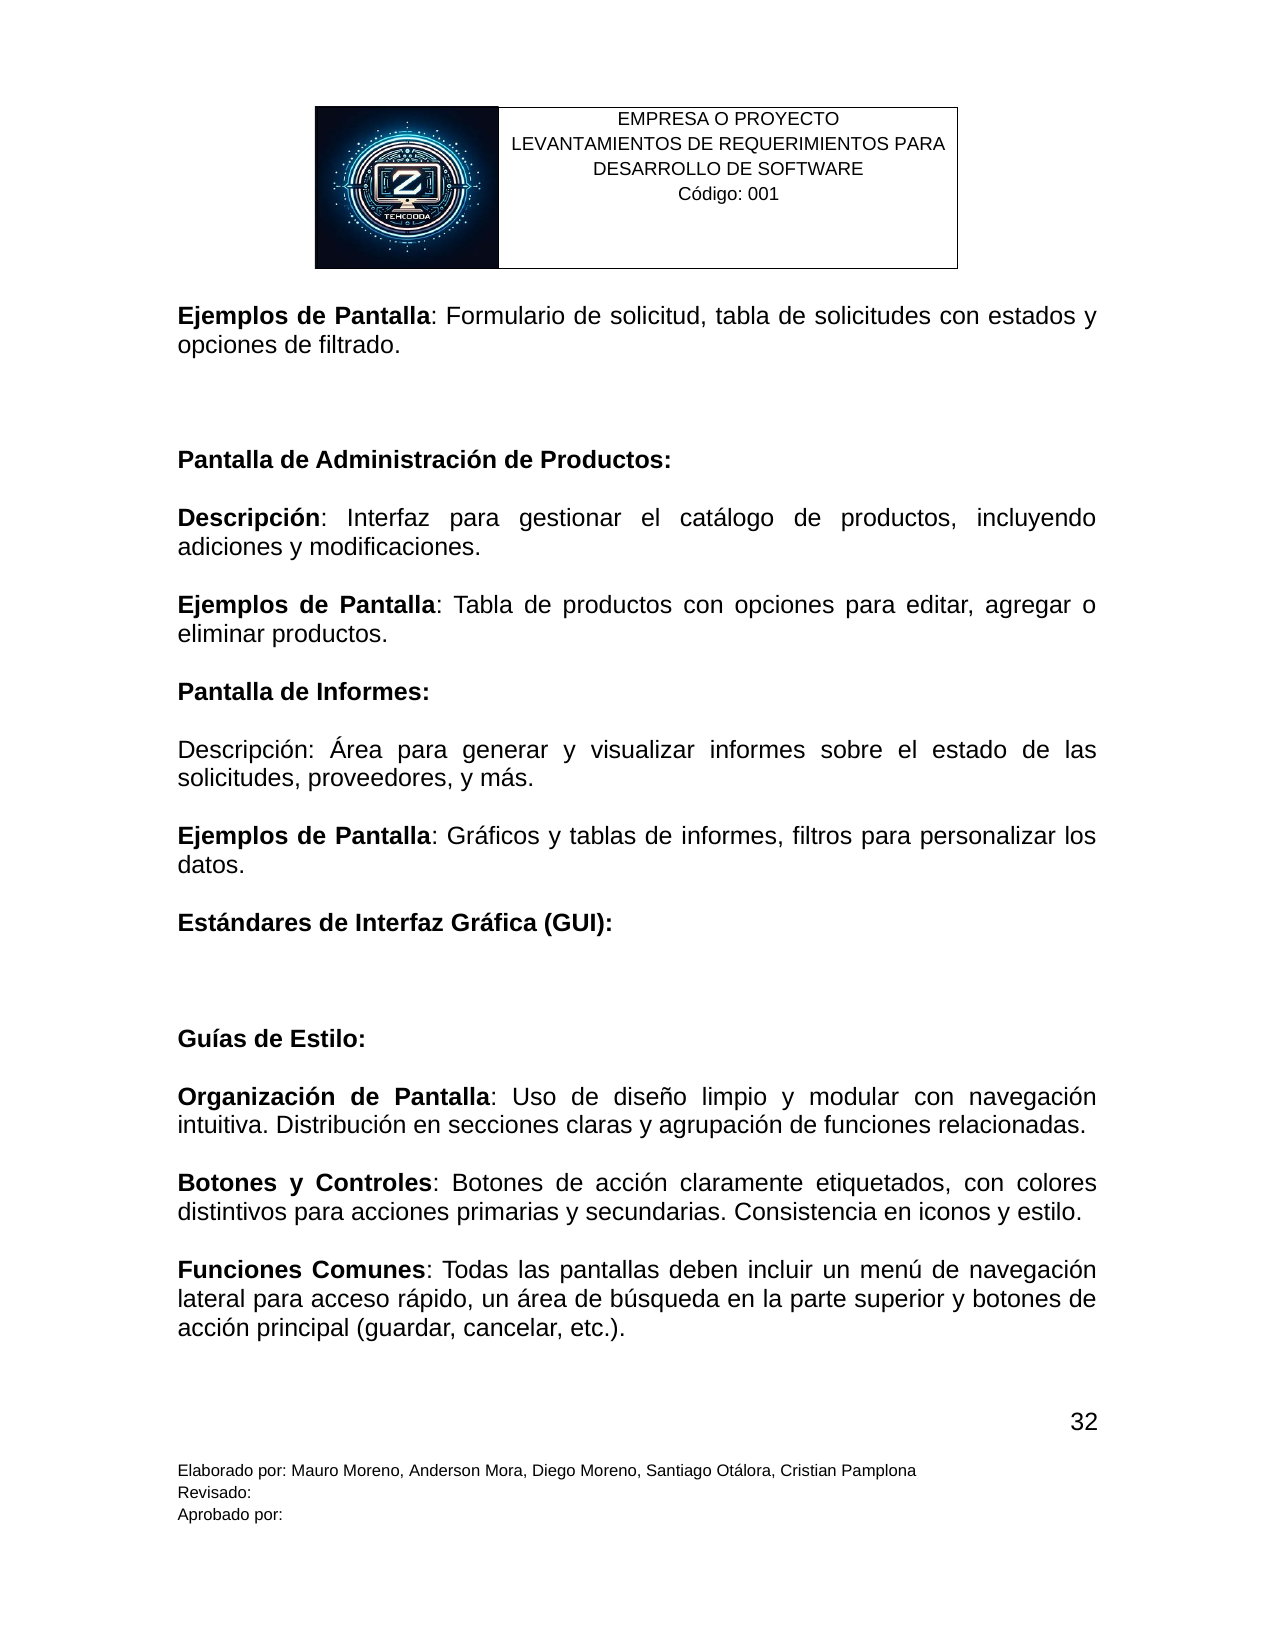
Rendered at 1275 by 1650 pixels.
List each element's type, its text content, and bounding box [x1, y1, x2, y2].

subtitle Ejemplos de Pantalla: Gráficos y tablas de informes, filtros para personalizar los datos. [177, 821, 1098, 879]
subtitle Estándares de Interfaz Gráfica (GUI): [177, 908, 1098, 937]
subtitle Funciones Comunes: Todas las pantallas deben incluir un menú de navegación lateral para acceso rápido, un área de búsqueda en la parte superior y botones de acción principal (guardar, cancelar, etc.). [177, 1255, 1098, 1341]
subtitle Pantalla de Administración de Productos: [177, 446, 1098, 474]
subtitle Botones y Controles: Botones de acción claramente etiquetados, con colores distintivos para acciones primarias y secundarias. Consistencia en iconos y estilo. [177, 1168, 1098, 1226]
subtitle Descripción: Área para generar y visualizar informes sobre el estado de las solicitudes, proveedores, y más. [177, 735, 1098, 792]
subtitle Organización de Pantalla: Uso de diseño limpio y modular con navegación intuitiva. Distribución en secciones claras y agrupación de funciones relacionadas. [177, 1082, 1098, 1139]
subtitle Descripción: Interfaz para gestionar el catálogo de productos, incluyendo adiciones y modificaciones. [177, 503, 1098, 561]
subtitle Ejemplos de Pantalla: Tabla de productos con opciones para editar, agregar o eliminar productos. [177, 590, 1098, 648]
subtitle Ejemplos de Pantalla: Formulario de solicitud, tabla de solicitudes con estados y opciones de filtrado. [177, 301, 1098, 358]
subtitle Guías de Estilo: [177, 1024, 1098, 1053]
picture [318, 108, 498, 268]
subtitle Pantalla de Informes: [177, 677, 1098, 706]
